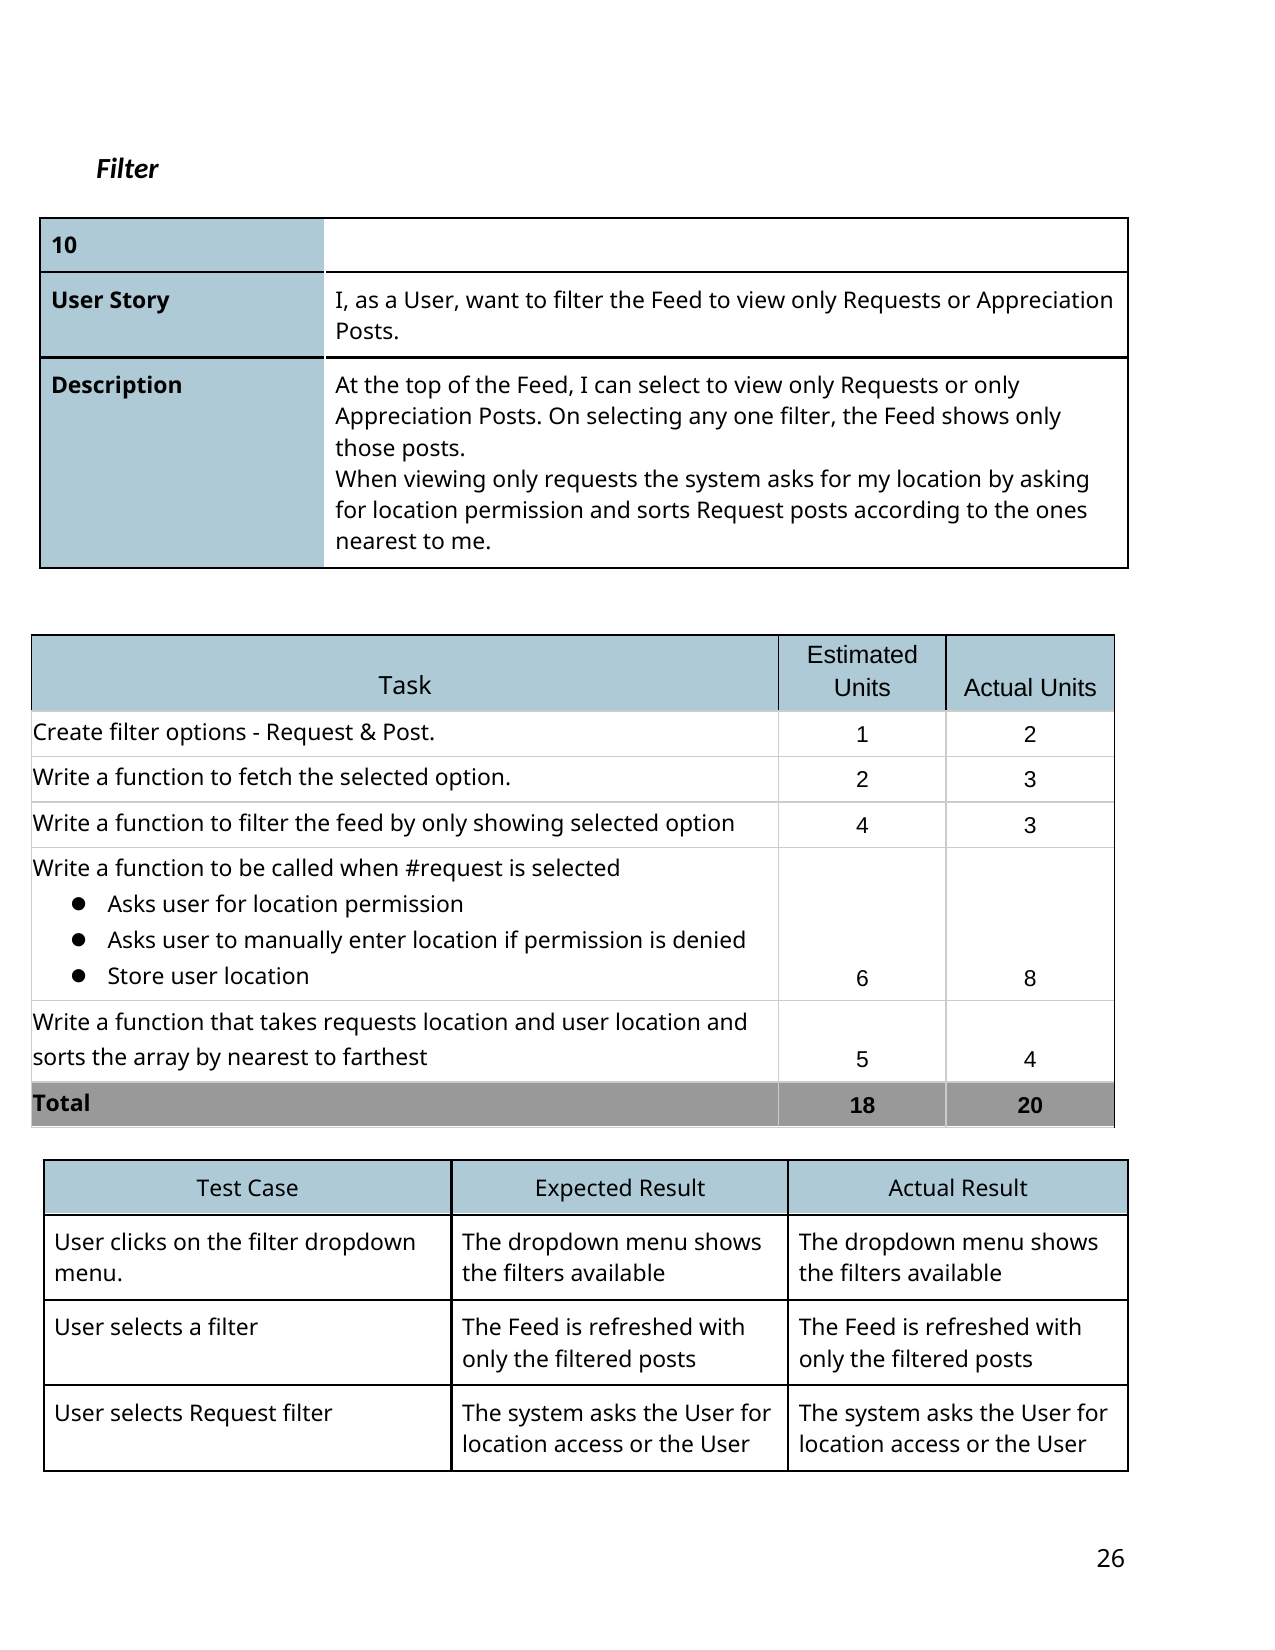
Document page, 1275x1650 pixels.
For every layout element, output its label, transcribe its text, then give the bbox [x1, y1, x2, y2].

table_cell 5 [779, 1001, 945, 1081]
table_cell 4 [947, 1001, 1114, 1081]
table_cell 1 [779, 712, 945, 756]
table_cell I, as a User, want to filter the Feed to view only Requests or Appreciation Posts. [326, 273, 1127, 356]
table_cell Write a function that takes requests location and user location and sorts the array by nearest to farthest [32, 1001, 778, 1081]
table_header Actual Result [789, 1161, 1127, 1213]
table_cell Write a function to filter the feed by only showing selected option [32, 803, 778, 846]
table_cell The Feed is refreshed with only the filtered posts [789, 1301, 1127, 1384]
table_cell Write a function to be called when #request is selected Asks user for location permission Asks user to manually enter location if permission is denied Store user location [32, 848, 778, 1000]
table_cell 4 [779, 803, 945, 846]
table_cell 6 [779, 848, 945, 1000]
table_header Estimated Units [779, 636, 945, 710]
subtitle Filter [96, 150, 1125, 186]
table_cell 2 [779, 757, 945, 801]
table_cell The dropdown menu shows the filters available [453, 1216, 787, 1299]
table_cell Write a function to fetch the selected option. [32, 757, 778, 801]
table_cell Description [41, 359, 324, 567]
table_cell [453, 1386, 787, 1470]
table_cell Create filter options - Request & Post. [32, 712, 778, 756]
table_cell 2 [947, 712, 1114, 756]
table_header 10 [41, 219, 324, 271]
table_cell Total [32, 1083, 778, 1126]
table_cell 18 [779, 1083, 945, 1126]
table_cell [789, 1386, 1127, 1470]
table_header Expected Result [453, 1161, 787, 1213]
table_header Task [32, 636, 778, 710]
table_cell 20 [947, 1083, 1114, 1126]
table_cell User clicks on the filter dropdown menu. [45, 1216, 450, 1299]
table_cell At the top of the Feed, I can select to view only Requests or only Appreciation Posts. On selecting any one filter, the Feed shows only those posts. When viewing only requests the system asks for my location by asking for location permission and sorts Request posts according to the ones nearest to me. [326, 359, 1127, 567]
table_cell User selects a filter [45, 1301, 450, 1384]
table_cell 8 [947, 848, 1114, 1000]
table_cell 3 [947, 803, 1114, 846]
table_cell The dropdown menu shows the filters available [789, 1216, 1127, 1299]
table_header Actual Units [947, 636, 1114, 710]
table_header Test Case [45, 1161, 450, 1213]
table_cell 3 [947, 757, 1114, 801]
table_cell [45, 1386, 450, 1470]
table_cell User Story [41, 273, 324, 356]
table_header [326, 219, 1127, 271]
table_cell The Feed is refreshed with only the filtered posts [453, 1301, 787, 1384]
